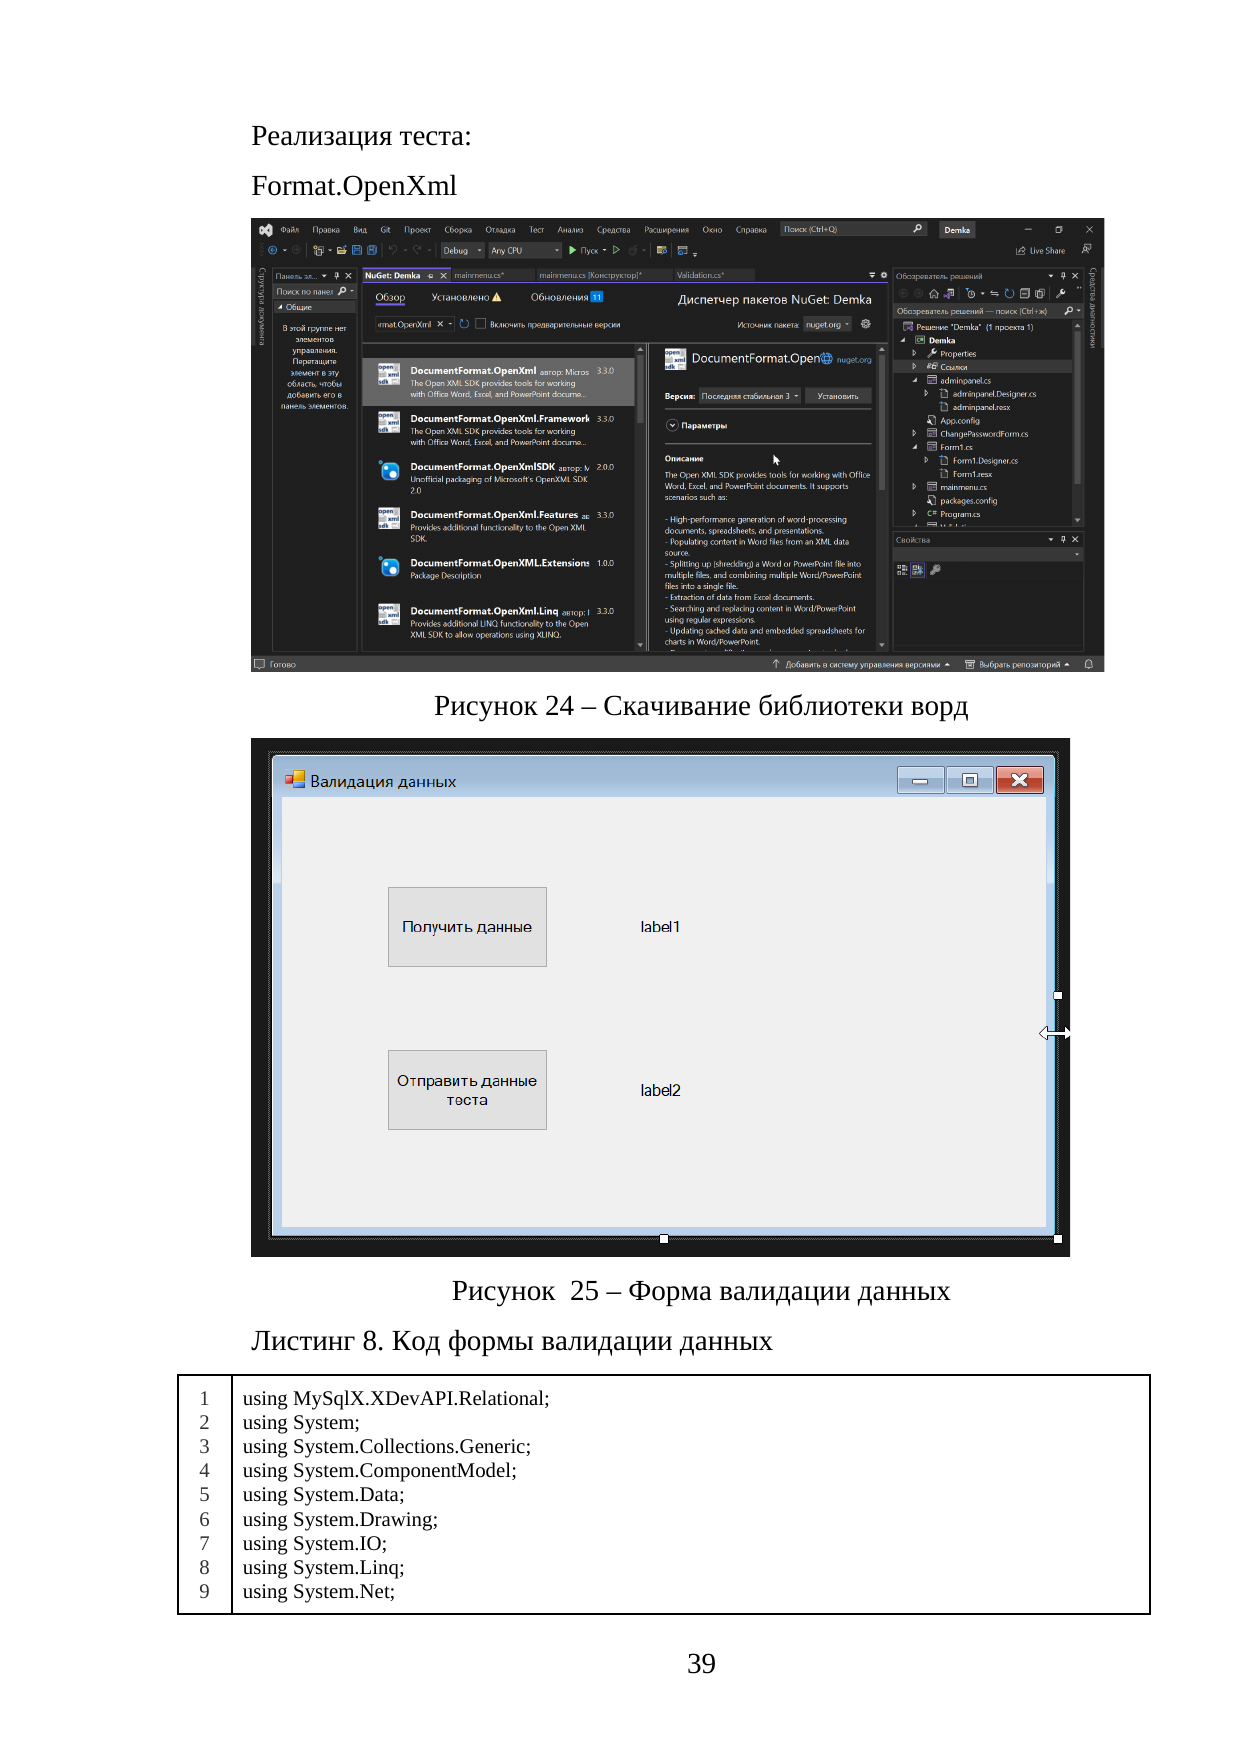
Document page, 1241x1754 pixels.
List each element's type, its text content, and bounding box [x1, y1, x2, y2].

picture [251, 218, 1105, 672]
picture [251, 738, 1071, 1257]
text Реализация теста: [177, 118, 1152, 152]
text Рисунок 25 – Форма валидации данных [177, 1273, 1152, 1307]
text Рисунок 24 – Скачивание библиотеки ворд [177, 688, 1152, 722]
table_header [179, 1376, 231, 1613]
text Format.OpenXml [177, 168, 1152, 202]
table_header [233, 1376, 1149, 1613]
text Листинг 8. Код формы валидации данных [177, 1323, 1152, 1357]
